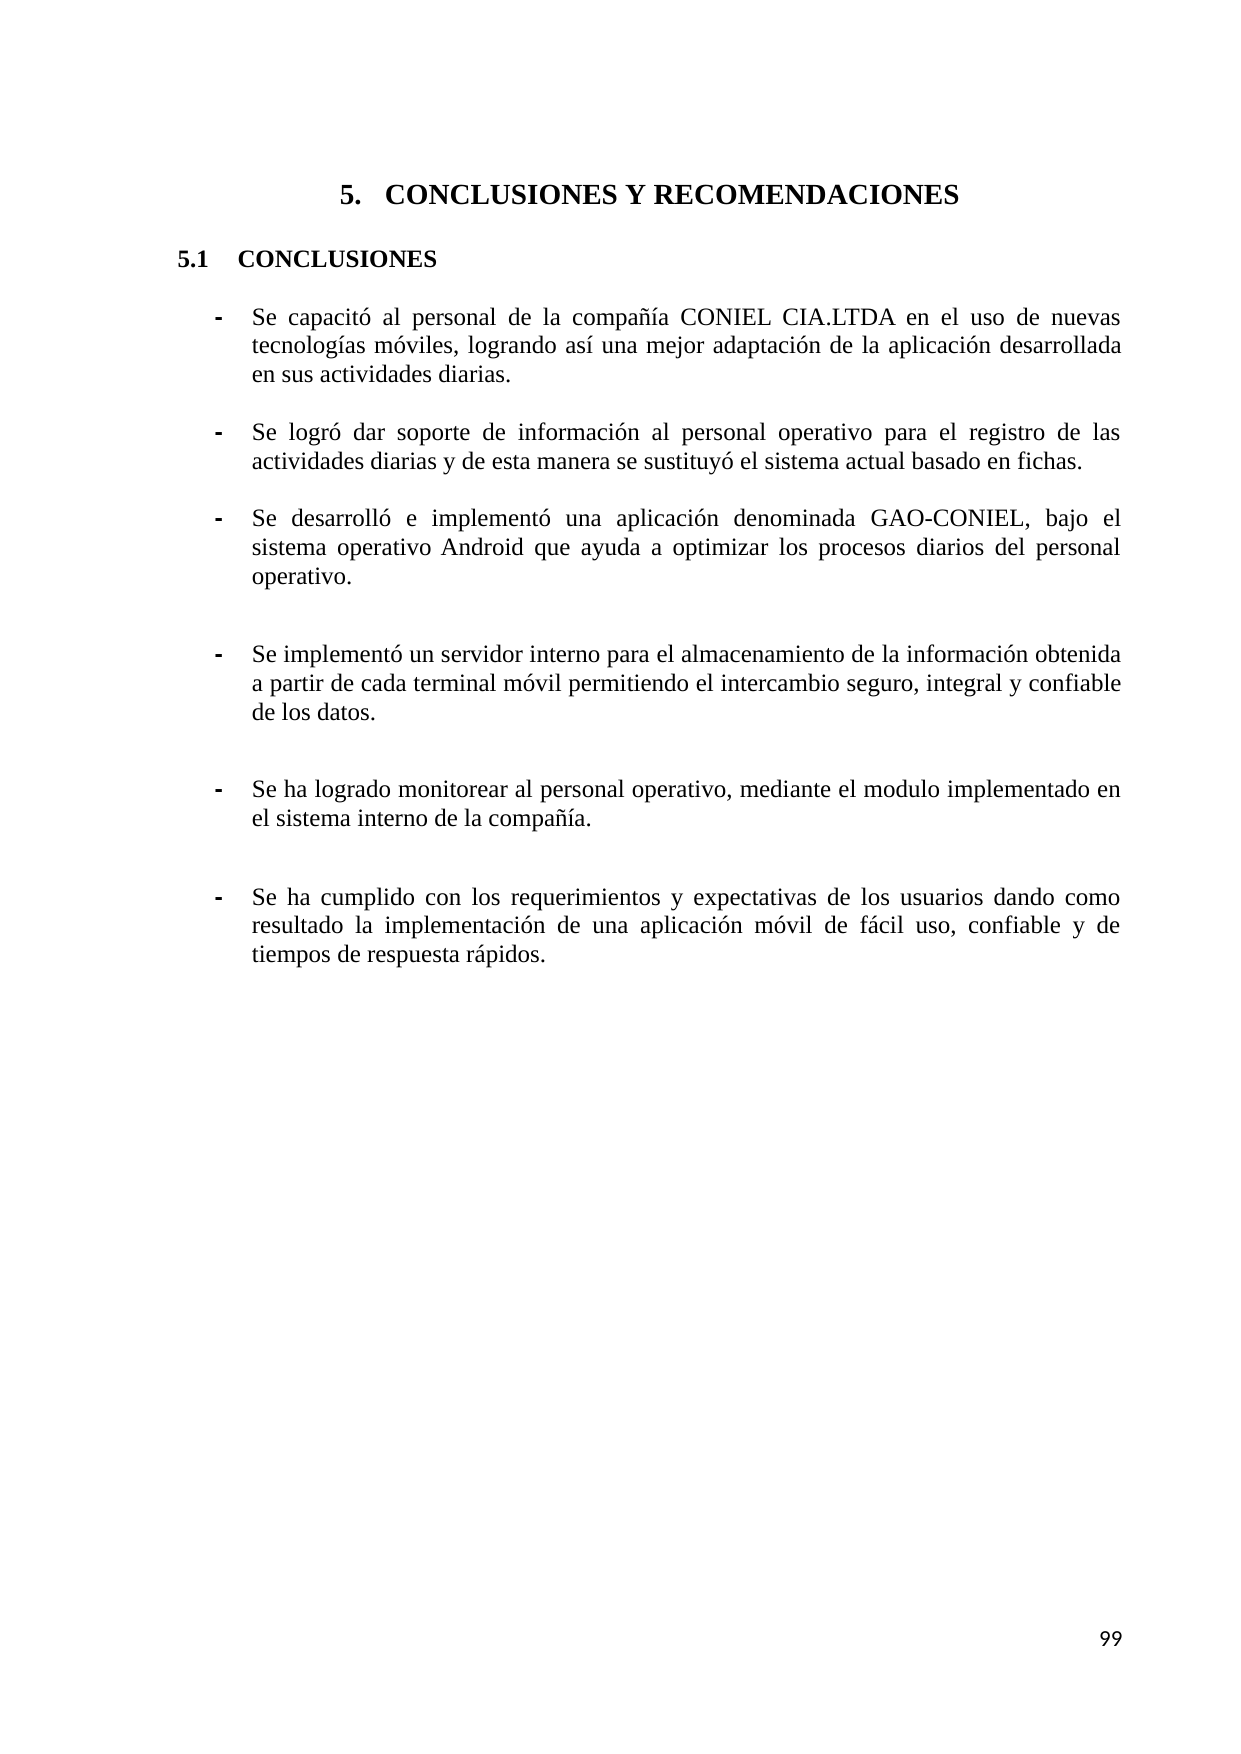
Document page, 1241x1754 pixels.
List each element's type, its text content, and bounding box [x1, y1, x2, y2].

subtitle CONCLUSIONES Y RECOMENDACIONES [177, 177, 1122, 211]
list Se desarrolló e implementó una aplicación denominada GAO-CONIEL, bajo el sistema operativo Android que ayuda a optimizar los procesos diarios del personal operativo. [214, 503, 1122, 589]
list Se implementó un servidor interno para el almacenamiento de la información obtenida a partir de cada terminal móvil permitiendo el intercambio seguro, integral y confiable de los datos. [214, 639, 1122, 726]
list Se ha logrado monitorear al personal operativo, mediante el modulo implementado en el sistema interno de la compañía. [214, 774, 1122, 832]
list Se logró dar soporte de información al personal operativo para el registro de las actividades diarias y de esta manera se sustituyó el sistema actual basado en fichas. [214, 417, 1122, 474]
list Se ha cumplido con los requerimientos y expectativas de los usuarios dando como resultado la implementación de una aplicación móvil de fácil uso, confiable y de tiempos de respuesta rápidos. [214, 882, 1122, 968]
list Se capacitó al personal de la compañía CONIEL CIA.LTDA en el uso de nuevas tecnologías móviles, logrando así una mejor adaptación de la aplicación desarrollada en sus actividades diarias. [214, 302, 1122, 388]
subtitle CONCLUSIONES [177, 244, 1122, 273]
